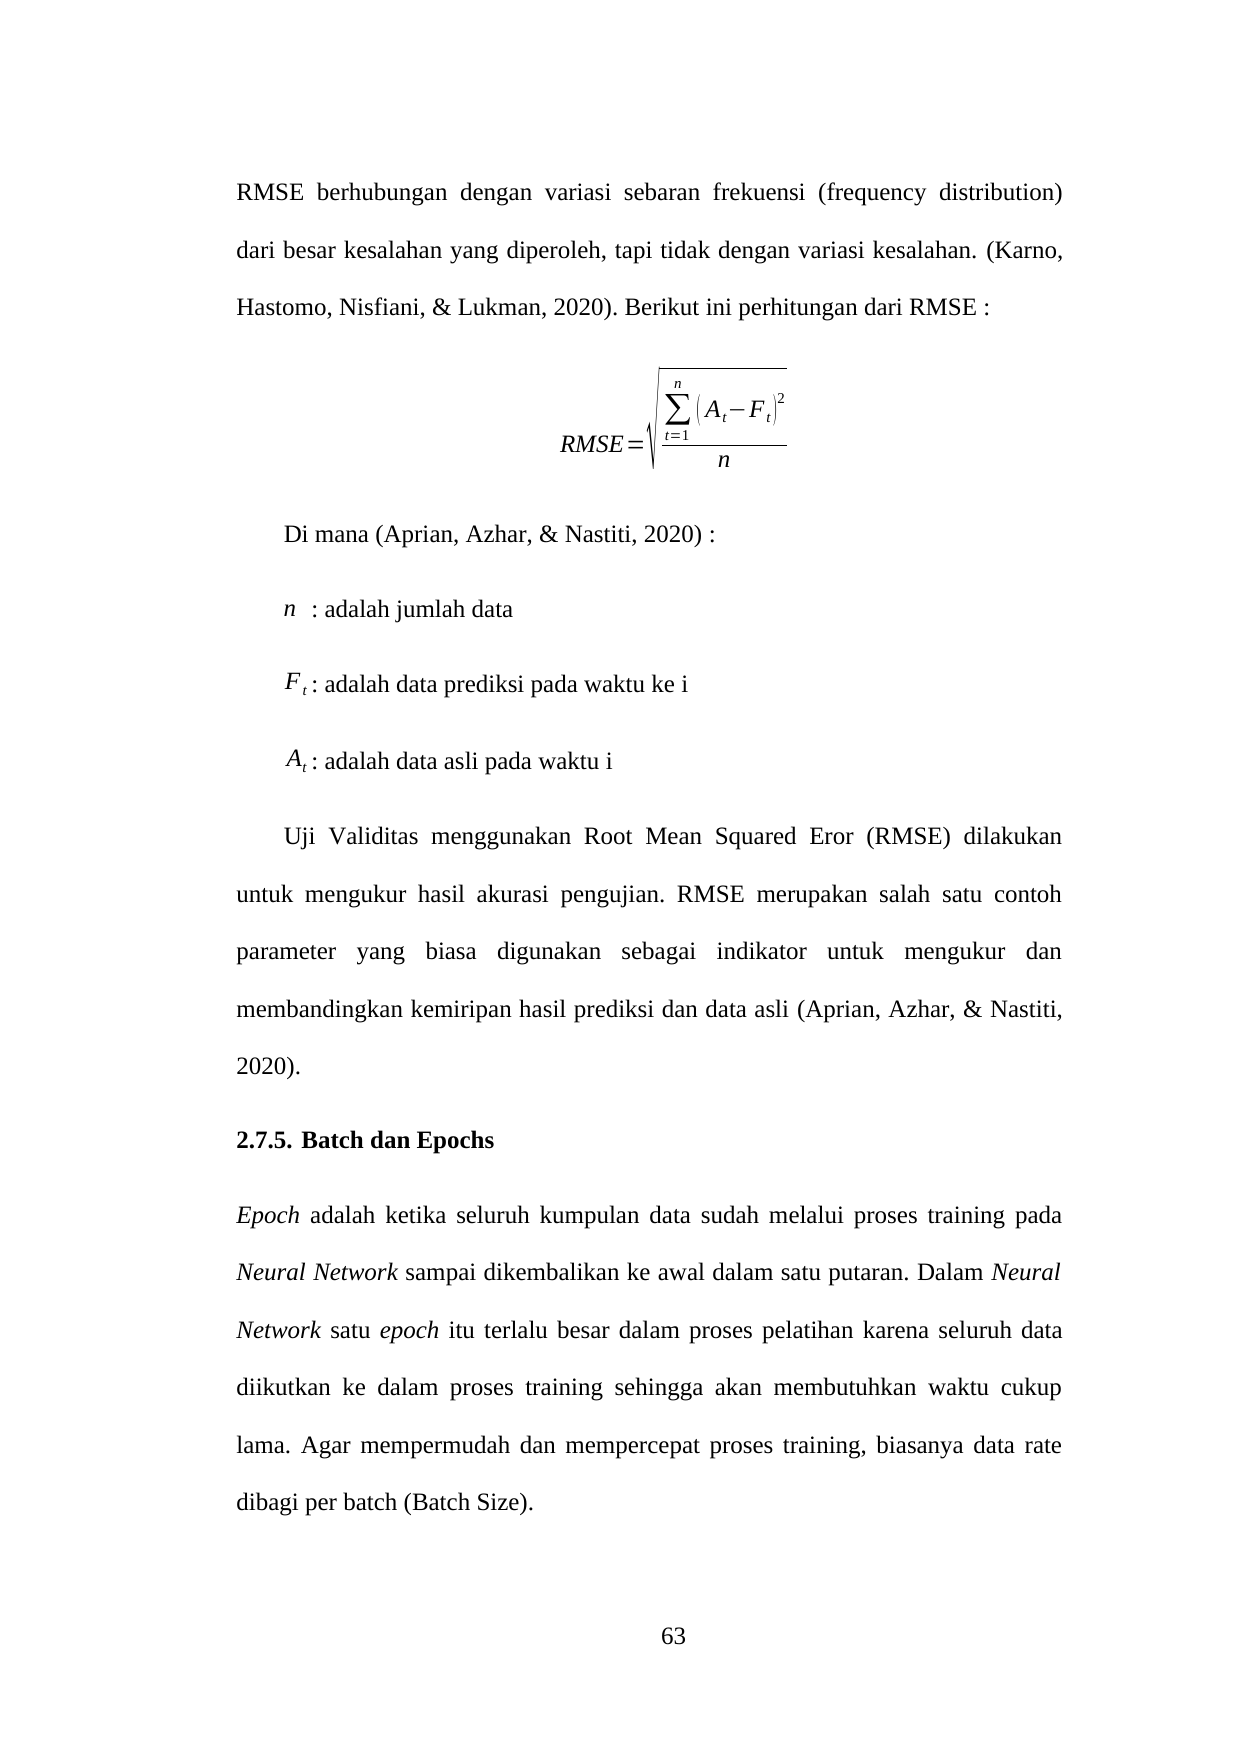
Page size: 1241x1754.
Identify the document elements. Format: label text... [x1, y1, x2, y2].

text Uji Validitas menggunakan Root Mean Squared Eror (RMSE) dilakukan untuk mengukur hasil akurasi pengujian. RMSE merupakan salah satu contoh parameter yang biasa digunakan sebagai indikator untuk mengukur dan membandingkan kemiripan hasil prediksi dan data asli . [236, 821, 1063, 1080]
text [236, 177, 1063, 321]
text : adalah data asli pada waktu i [236, 744, 1063, 776]
text : adalah jumlah data [236, 594, 1063, 622]
text : adalah data prediksi pada waktu ke i [236, 668, 1063, 699]
text Epoch adalah ketika seluruh kumpulan data sudah melalui proses training pada Neural Network sampai dikembalikan ke awal dalam satu putaran. Dalam Neural Network satu epoch itu terlalu besar dalam proses pelatihan karena seluruh data diikutkan ke dalam proses training sehingga akan membutuhkan waktu cukup lama. Agar mempermudah dan mempercepat proses training, biasanya data rate dibagi per batch (Batch Size). [236, 1200, 1063, 1516]
text Di mana : [236, 519, 1063, 548]
subtitle Batch dan Epochs [236, 1126, 1063, 1154]
